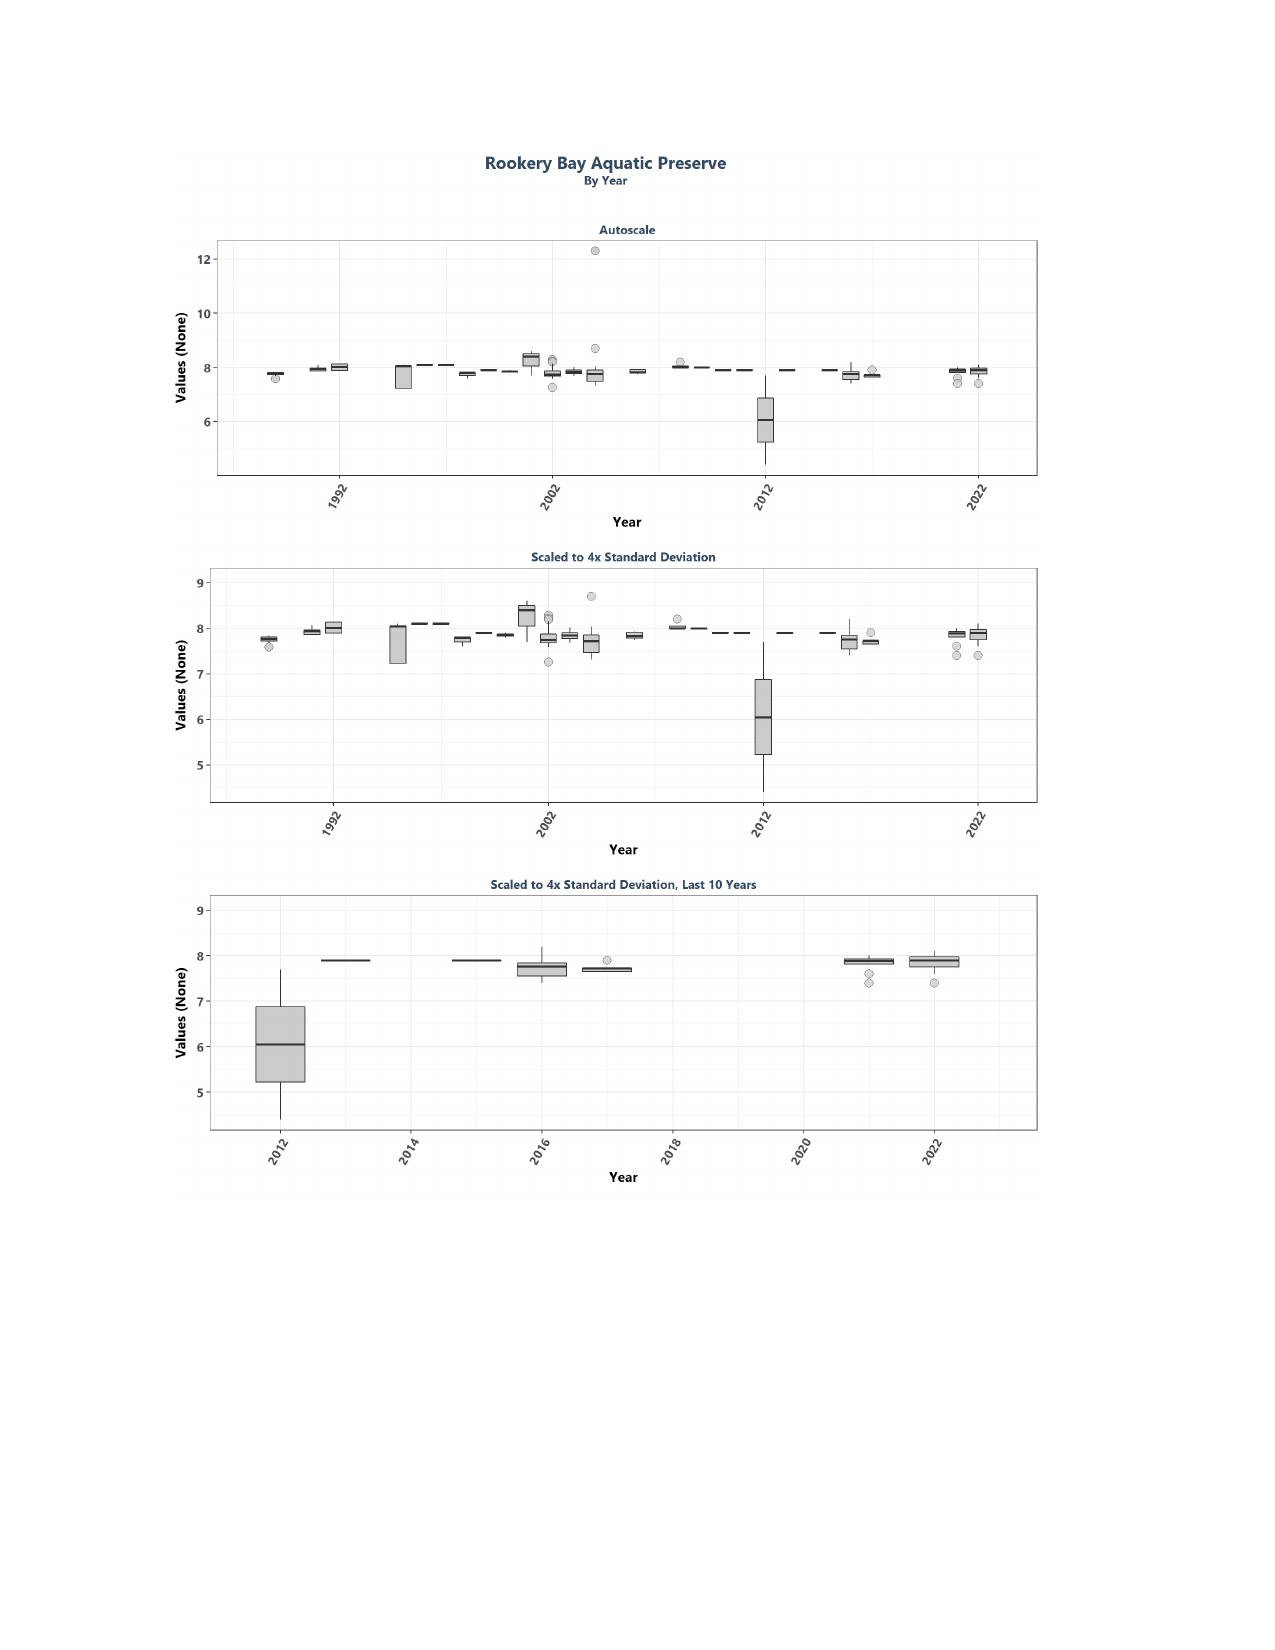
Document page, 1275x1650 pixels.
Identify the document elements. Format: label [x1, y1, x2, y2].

picture [168, 150, 1044, 1200]
